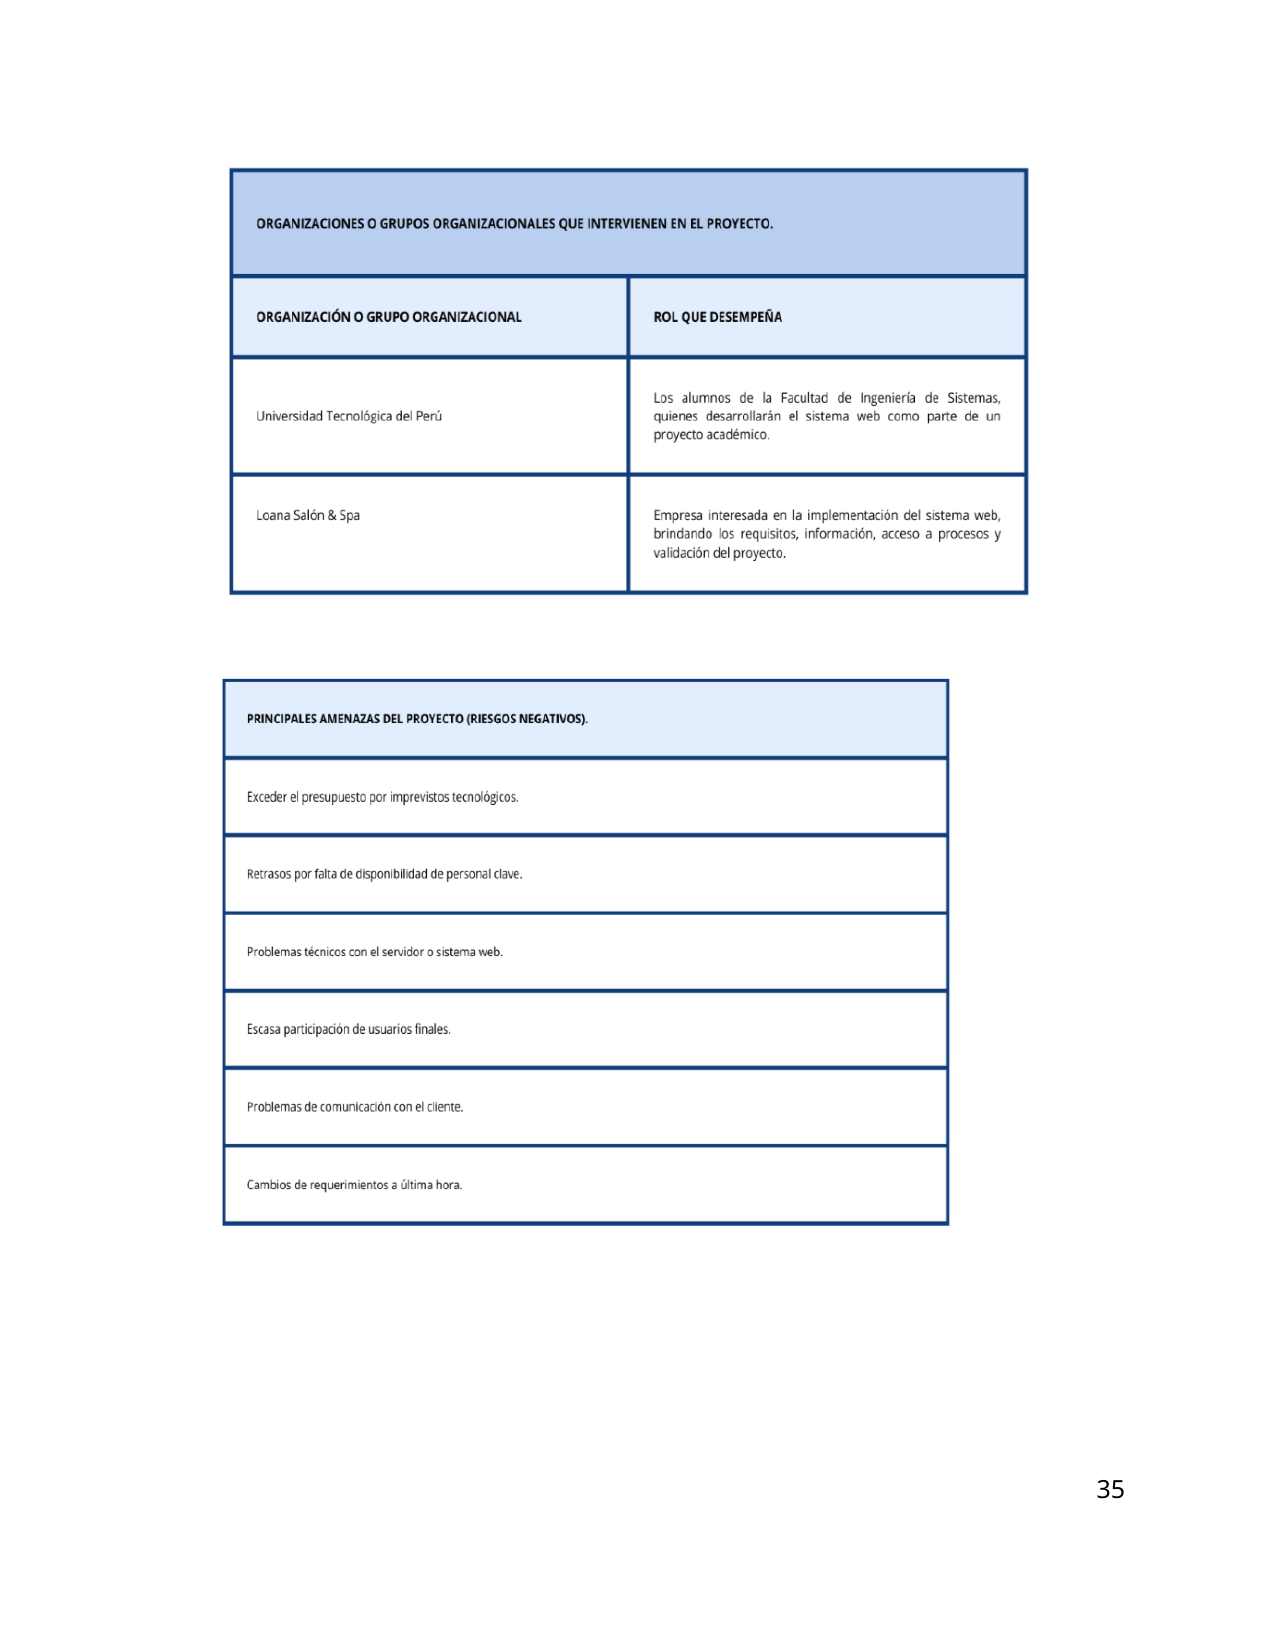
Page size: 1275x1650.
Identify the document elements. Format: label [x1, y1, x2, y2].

picture [150, 668, 1038, 1315]
picture [150, 150, 1125, 618]
